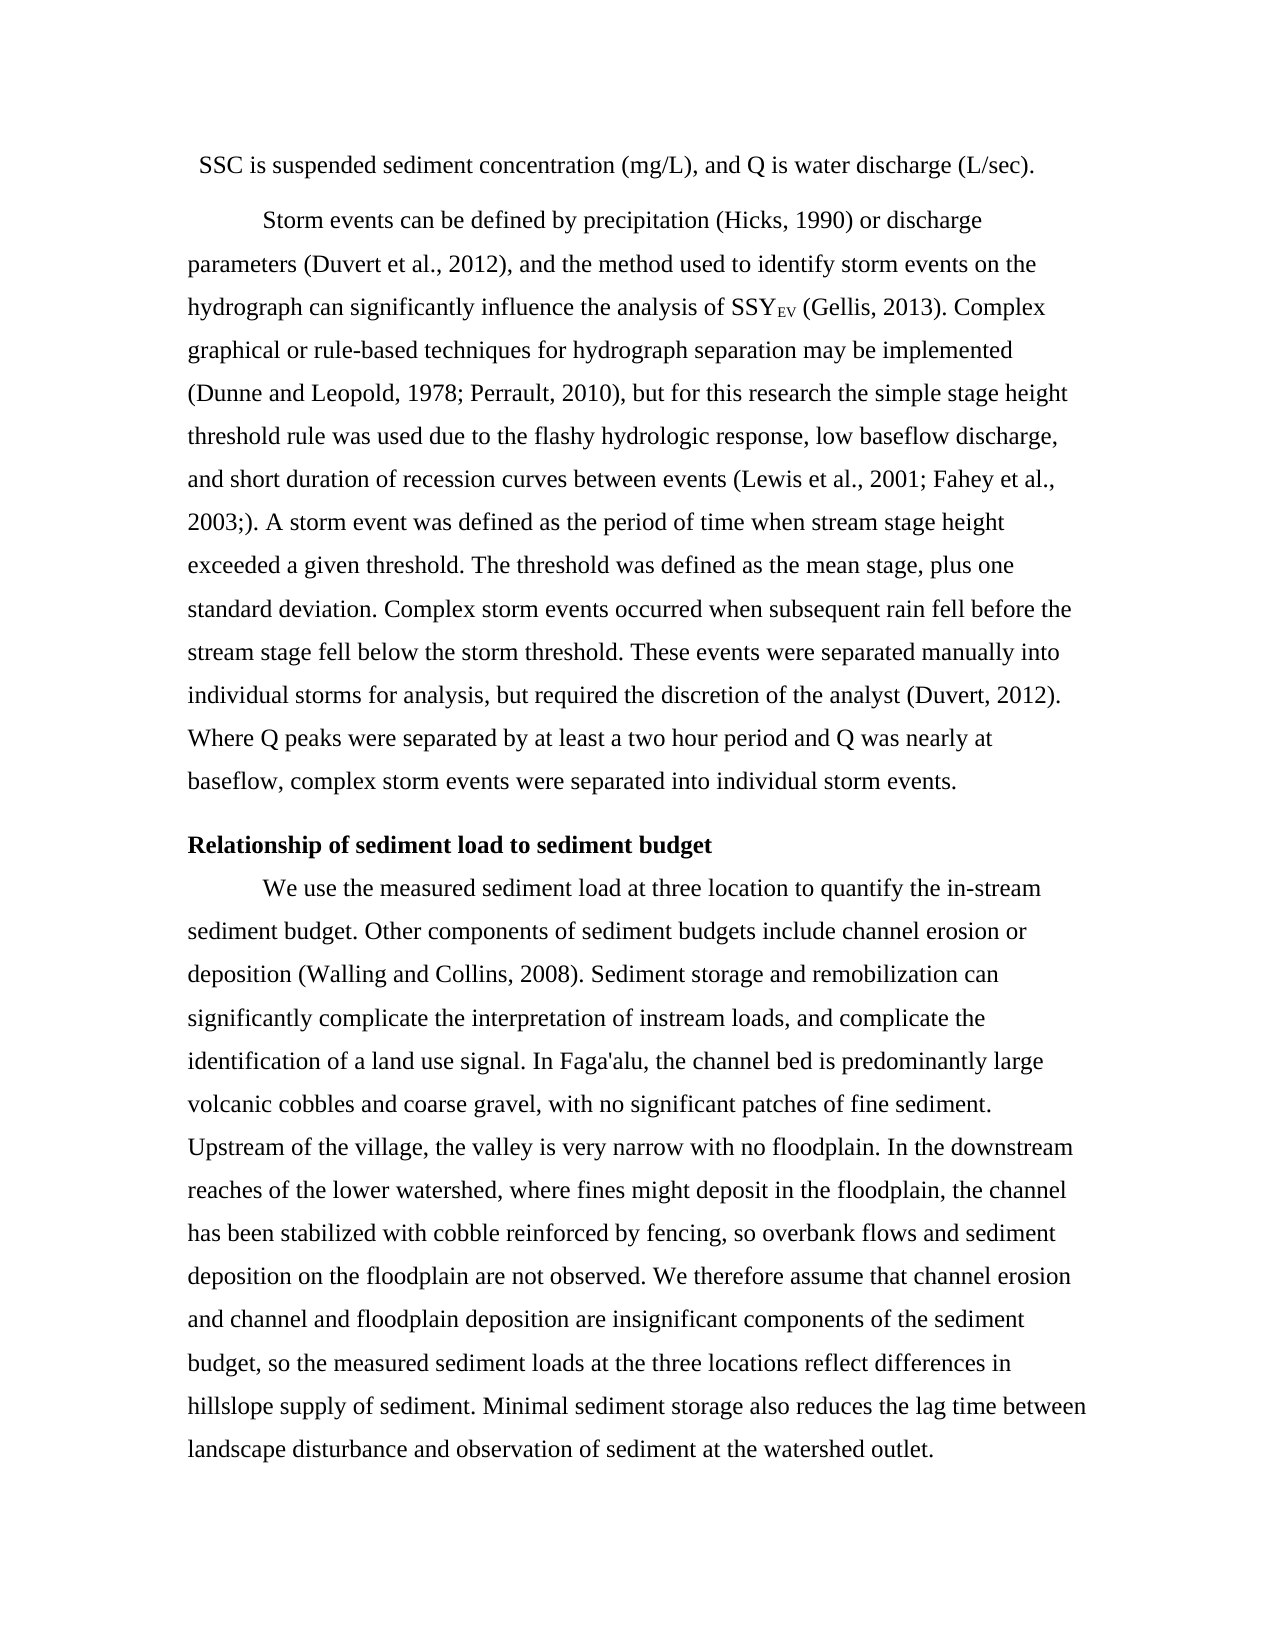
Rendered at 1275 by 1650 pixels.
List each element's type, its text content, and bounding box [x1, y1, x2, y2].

text We use the measured sediment load at three location to quantify the in-stream sediment budget. Other components of sediment budgets include channel erosion or deposition (Walling and Collins, 2008). Sediment storage and remobilization can significantly complicate the interpretation of instream loads, and complicate the identification of a land use signal. In Faga'alu, the channel bed is predominantly large volcanic cobbles and coarse gravel, with no significant patches of fine sediment. Upstream of the village, the valley is very narrow with no floodplain. In the downstream reaches of the lower watershed, where fines might deposit in the floodplain, the channel has been stabilized with cobble reinforced by fencing, so overbank flows and sediment deposition on the floodplain are not observed. We therefore assume that channel erosion and channel and floodplain deposition are insignificant components of the sediment budget, so the measured sediment loads at the three locations reflect differences in hillslope supply of sediment. Minimal sediment storage also reduces the lag time between landscape disturbance and observation of sediment at the watershed outlet. [187, 873, 1087, 1463]
text Storm events can be defined by precipitation (Hicks, 1990) or discharge parameters (Duvert et al., 2012), and the method used to identify storm events on the hydrograph can significantly influence the analysis of SSYEV (Gellis, 2013). Complex graphical or rule-based techniques for hydrograph separation may be implemented (Dunne and Leopold, 1978; Perrault, 2010), but for this research the simple stage height threshold rule was used due to the flashy hydrologic response, low baseflow discharge, and short duration of recession curves between events (Lewis et al., 2001; Fahey et al., 2003;). A storm event was defined as the period of time when stream stage height exceeded a given threshold. The threshold was defined as the mean stage, plus one standard deviation. Complex storm events occurred when subsequent rain fell before the stream stage fell below the storm threshold. These events were separated manually into individual storms for analysis, but required the discretion of the analyst (Duvert, 2012). Where Q peaks were separated by at least a two hour period and Q was nearly at baseflow, complex storm events were separated into individual storm events. [187, 206, 1087, 795]
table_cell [188, 150, 1087, 206]
subtitle Relationship of sediment load to sediment budget [187, 830, 1087, 859]
